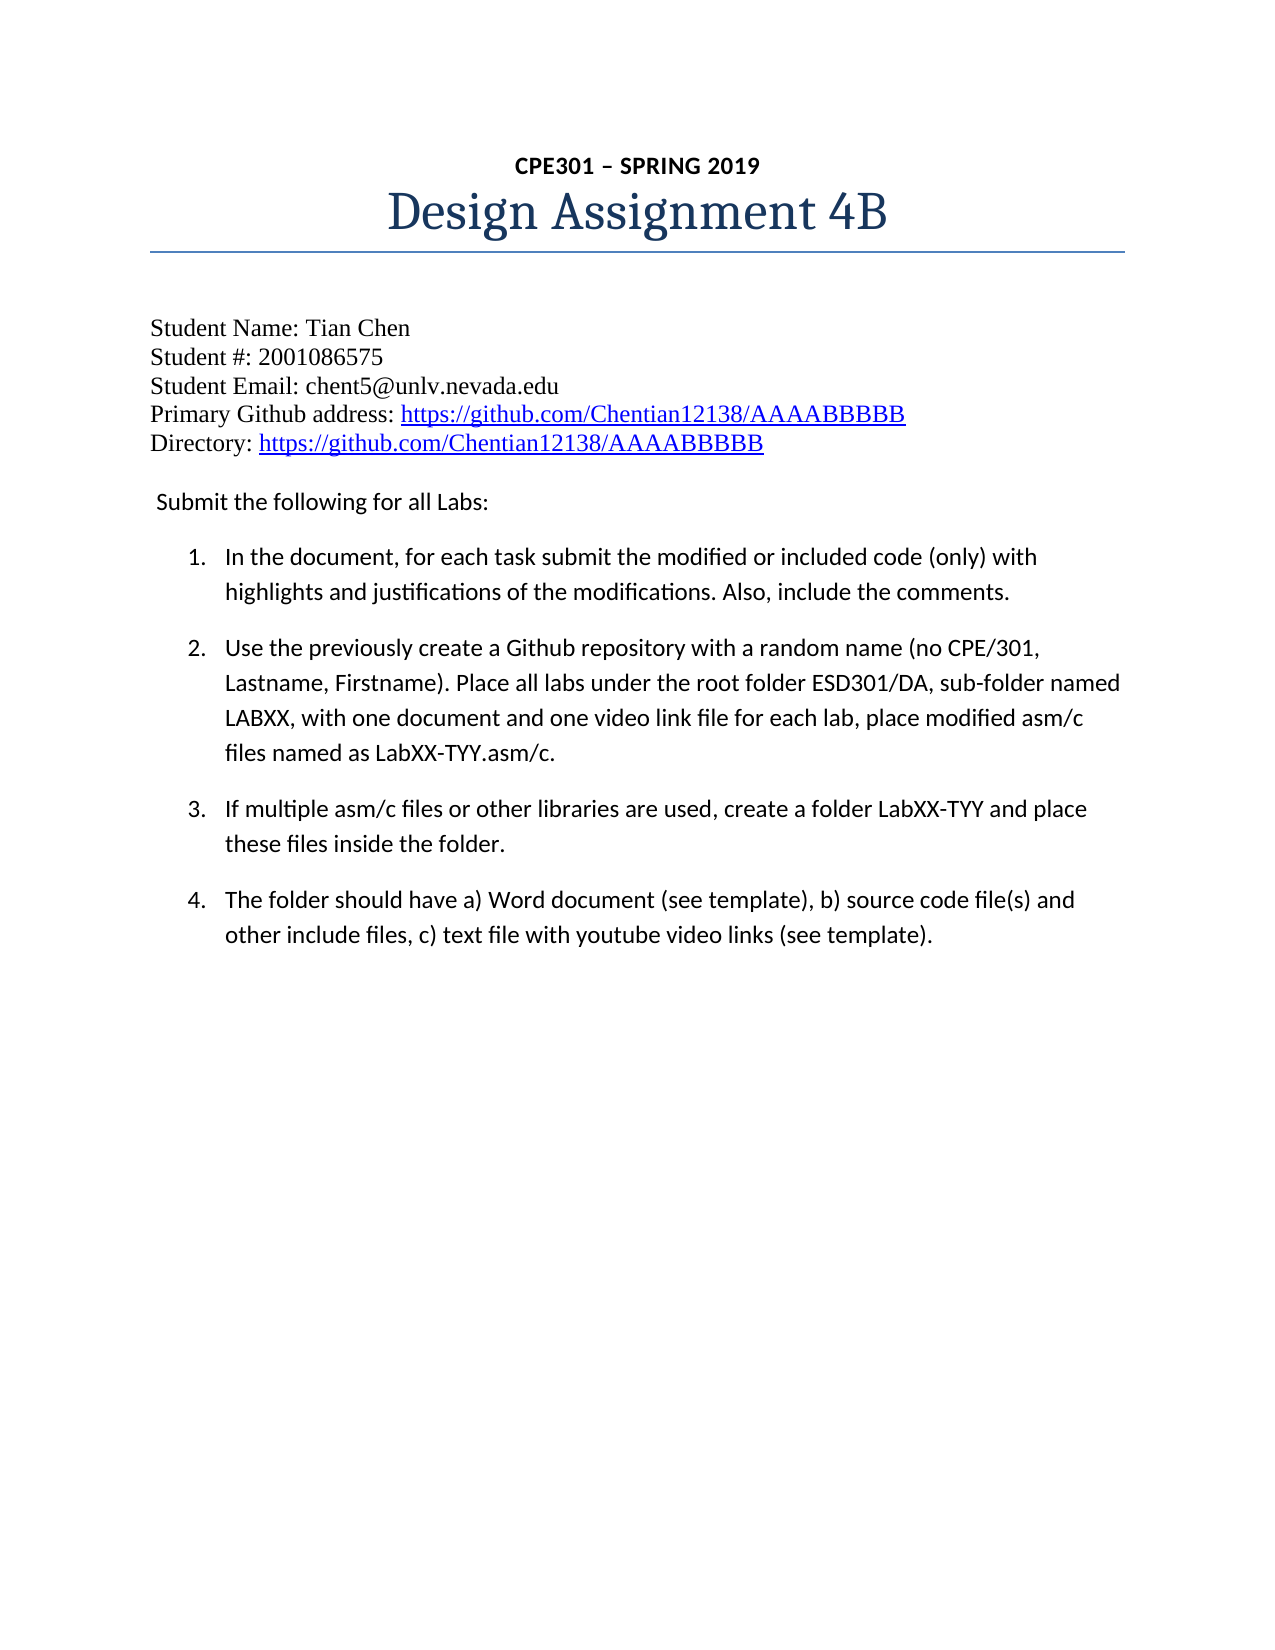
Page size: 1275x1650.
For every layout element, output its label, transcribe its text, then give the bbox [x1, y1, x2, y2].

text CPE301 – SPRING 2019 [150, 150, 1125, 181]
text Student #: 2001086575 [150, 342, 1125, 371]
text Student Name: Tian Chen [150, 313, 1125, 342]
list Use the previously create a Github repository with a random name (no CPE/301, Lastname, Firstname). Place all labs under the root folder ESD301/DA, sub-folder named LABXX, with one document and one video link file for each lab, place modified asm/c files named as LabXX-TYY.asm/c. [187, 632, 1125, 768]
list In the document, for each task submit the modified or included code (only) with highlights and justifications of the modifications. Also, include the comments. [187, 542, 1125, 607]
list If multiple asm/c files or other libraries are used, create a folder LabXX-TYY and place these files inside the folder. [187, 793, 1125, 859]
title Design Assignment 4B [150, 181, 1125, 251]
text Student Email: chent5@unlv.nevada.edu [150, 371, 1125, 399]
text Directory: https://github.com/Chentian12138/AAAABBBBB [150, 428, 1125, 457]
text Primary Github address: https://github.com/Chentian12138/AAAABBBBB [150, 399, 1125, 428]
list The folder should have a) Word document (see template), b) source code file(s) and other include files, c) text file with youtube video links (see template). [187, 884, 1125, 949]
text Submit the following for all Labs: [150, 486, 1125, 516]
